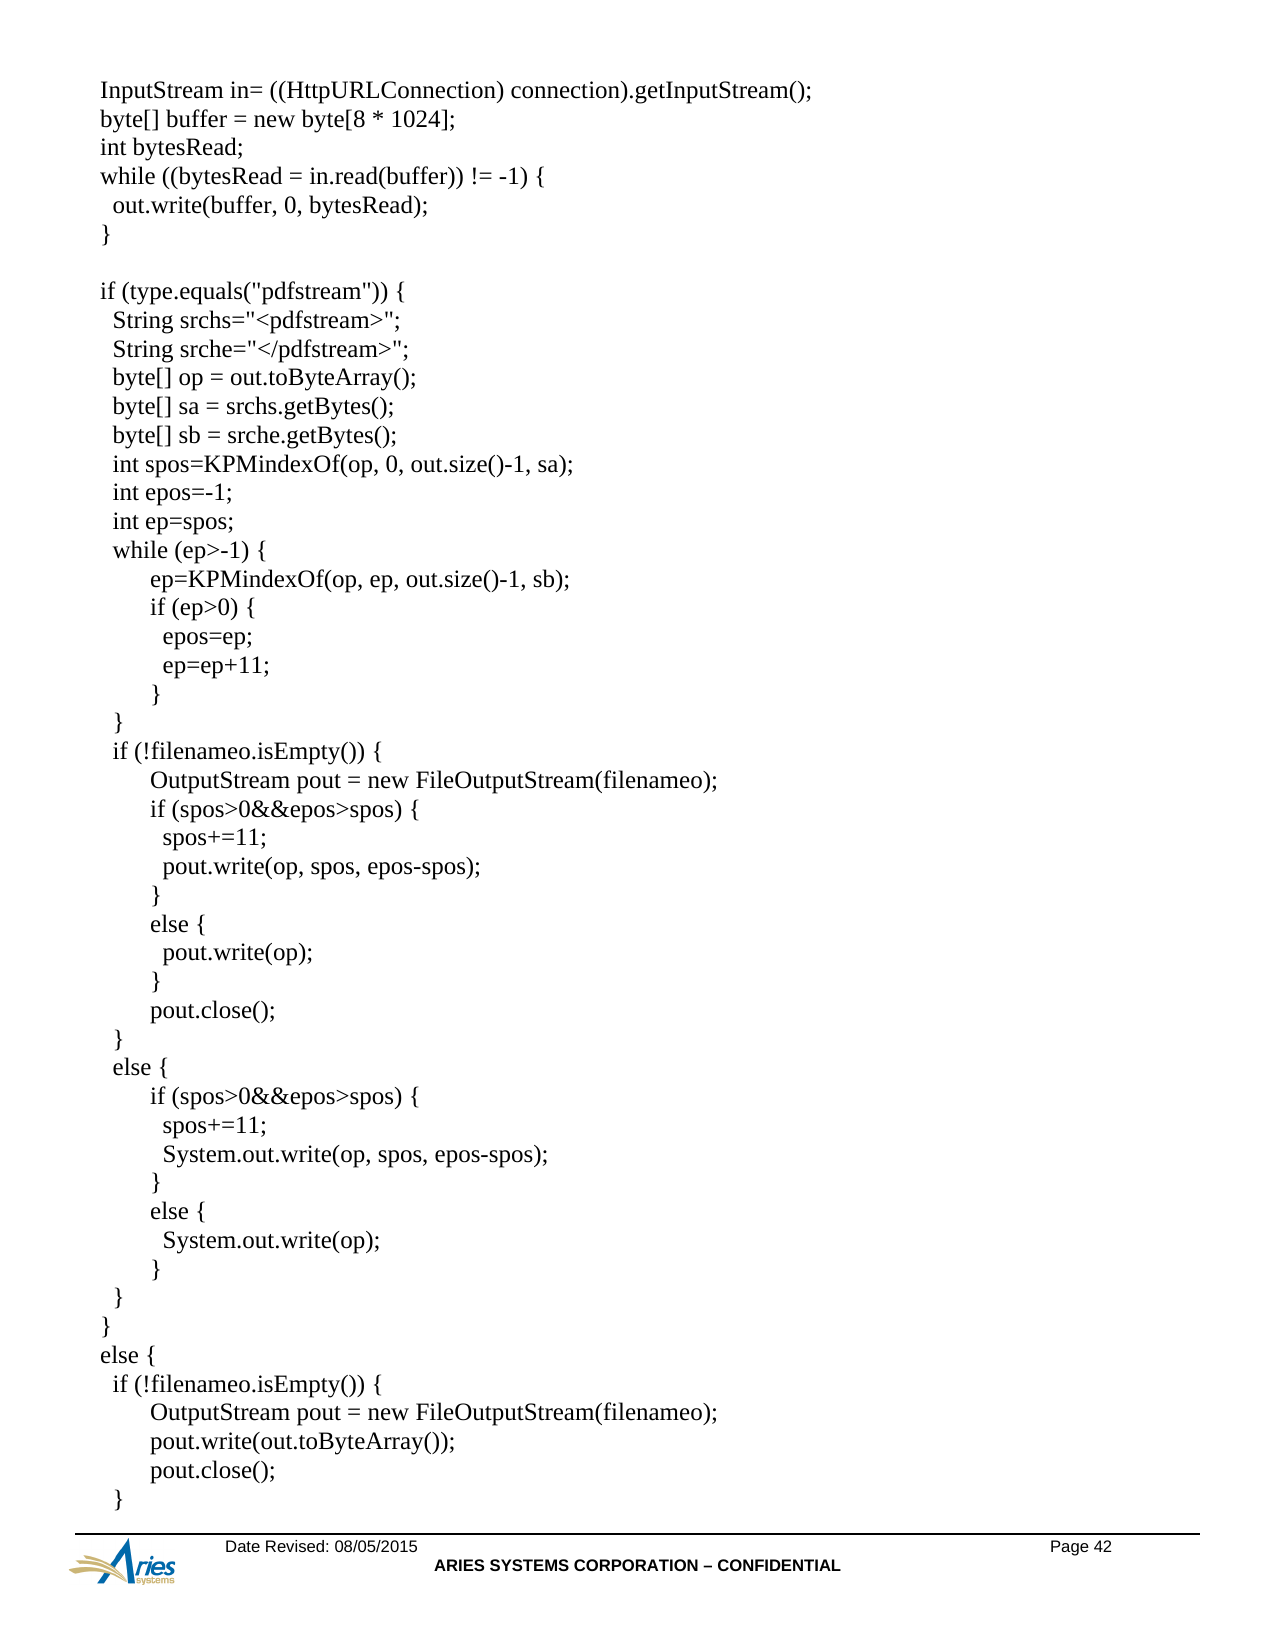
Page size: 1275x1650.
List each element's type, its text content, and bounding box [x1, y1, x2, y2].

text } [75, 966, 1200, 995]
text OutputStream pout = new FileOutputStream(filenameo); [75, 1397, 1200, 1426]
text if (ep>0) { [75, 592, 1200, 621]
text pout.write(out.toByteArray()); [75, 1426, 1200, 1455]
text while ((bytesRead = in.read(buffer)) != -1) { [75, 161, 1200, 190]
text String srche="</pdfstream>"; [75, 334, 1200, 362]
text int ep=spos; [75, 506, 1200, 535]
text pout.close(); [75, 1455, 1200, 1484]
text ep=KPMindexOf(op, ep, out.size()-1, sb); [75, 564, 1200, 592]
text } [75, 1484, 1200, 1512]
text } [75, 219, 1200, 247]
text if (!filenameo.isEmpty()) { [75, 736, 1200, 765]
text pout.write(op); [75, 937, 1200, 966]
text int bytesRead; [75, 132, 1200, 161]
text spos+=11; [75, 1110, 1200, 1139]
text int spos=KPMindexOf(op, 0, out.size()-1, sa); [75, 449, 1200, 477]
text int epos=-1; [75, 477, 1200, 506]
text if (spos>0&&epos>spos) { [75, 794, 1200, 822]
text pout.write(op, spos, epos-spos); [75, 851, 1200, 880]
text byte[] buffer = new byte[8 * 1024]; [75, 104, 1200, 132]
picture [68, 1538, 175, 1585]
text byte[] op = out.toByteArray(); [75, 362, 1200, 391]
text else { [75, 909, 1200, 937]
text byte[] sb = srche.getBytes(); [75, 420, 1200, 449]
text epos=ep; [75, 621, 1200, 650]
text } [75, 1311, 1200, 1340]
text InputStream in= ((HttpURLConnection) connection).getInputStream(); [75, 75, 1200, 104]
text } [75, 1167, 1200, 1196]
text } [75, 1254, 1200, 1282]
text spos+=11; [75, 822, 1200, 851]
text } [75, 679, 1200, 707]
text else { [75, 1340, 1200, 1369]
text pout.close(); [75, 995, 1200, 1024]
text else { [75, 1196, 1200, 1225]
text if (spos>0&&epos>spos) { [75, 1081, 1200, 1110]
text ep=ep+11; [75, 650, 1200, 679]
text } [75, 880, 1200, 909]
text if (type.equals("pdfstream")) { [75, 276, 1200, 305]
text out.write(buffer, 0, bytesRead); [75, 190, 1200, 219]
text OutputStream pout = new FileOutputStream(filenameo); [75, 765, 1200, 794]
text System.out.write(op); [75, 1225, 1200, 1254]
text byte[] sa = srchs.getBytes(); [75, 391, 1200, 420]
text while (ep>-1) { [75, 535, 1200, 564]
text System.out.write(op, spos, epos-spos); [75, 1139, 1200, 1167]
text String srchs="<pdfstream>"; [75, 305, 1200, 334]
text if (!filenameo.isEmpty()) { [75, 1369, 1200, 1397]
text } [75, 707, 1200, 736]
text } [75, 1024, 1200, 1052]
text } [75, 1282, 1200, 1311]
text else { [75, 1052, 1200, 1081]
